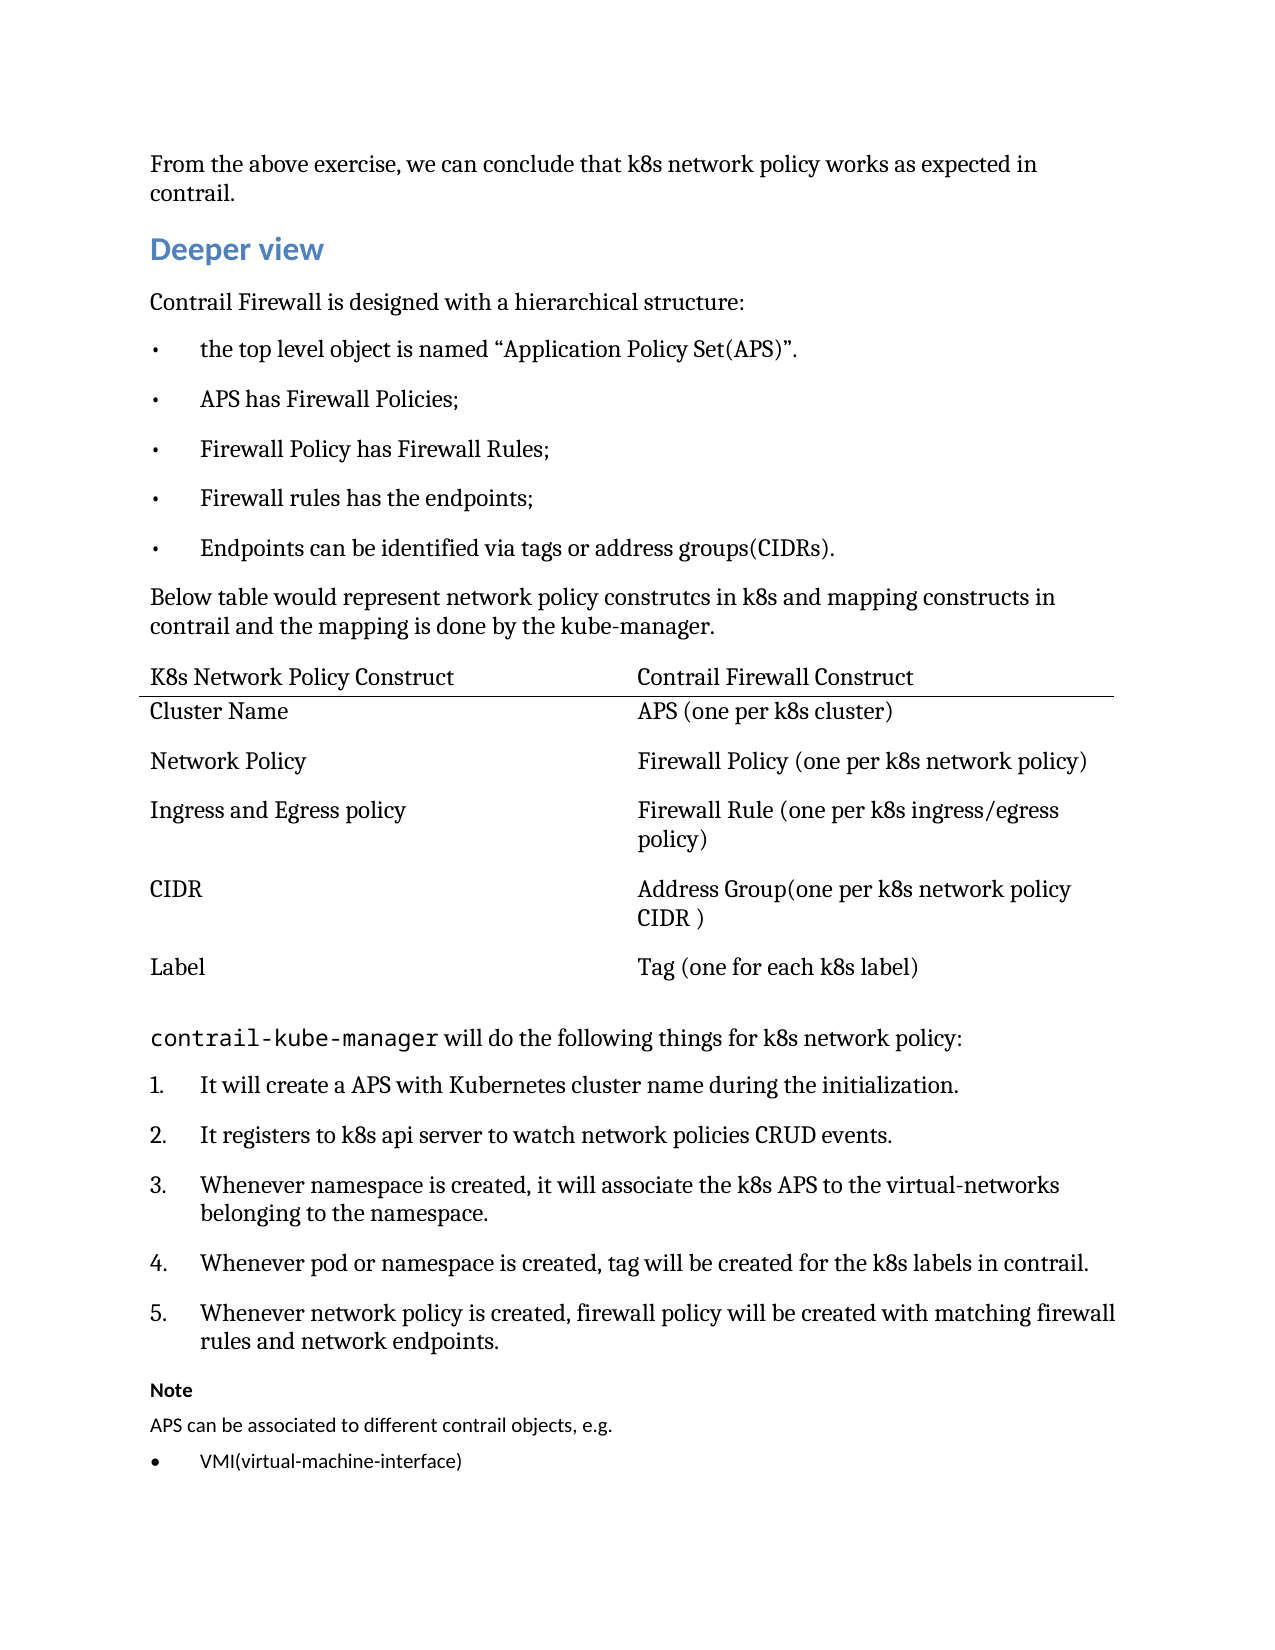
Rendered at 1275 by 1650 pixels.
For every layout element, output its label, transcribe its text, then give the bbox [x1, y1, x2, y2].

list APS has Firewall Policies; [150, 385, 1125, 414]
table_cell Address Group(one per k8s network policy CIDR ) [626, 875, 1114, 953]
list It will create a APS with Kubernetes cluster name during the initialization. [150, 1071, 1125, 1100]
subtitle Deeper view [150, 228, 1125, 269]
list Whenever namespace is created, it will associate the k8s APS to the virtual-networks belonging to the namespace. [150, 1171, 1125, 1228]
text APS can be associated to different contrail objects, e.g. [150, 1413, 1125, 1438]
text Below table would represent network policy construtcs in k8s and mapping constructs in contrail and the mapping is done by the kube-manager. [150, 583, 1125, 641]
table_header Contrail Firewall Construct [626, 660, 1114, 696]
table_header K8s Network Policy Construct [139, 660, 626, 696]
table_cell Firewall Rule (one per k8s ingress/egress policy) [626, 796, 1114, 875]
table_cell Network Policy [139, 747, 626, 796]
text Note [150, 1377, 1125, 1402]
list Firewall Policy has Firewall Rules; [150, 434, 1125, 463]
table_cell Cluster Name [139, 697, 626, 747]
text contrail-kube-manager will do the following things for k8s network policy: [150, 1021, 1125, 1053]
table_cell Firewall Policy (one per k8s network policy) [626, 747, 1114, 796]
list Whenever network policy is created, firewall policy will be created with matching firewall rules and network endpoints. [150, 1298, 1125, 1356]
list the top level object is named “Application Policy Set(APS)”. [150, 335, 1125, 364]
list Endpoints can be identified via tags or address groups(CIDRs). [150, 534, 1125, 562]
text From the above exercise, we can conclude that k8s network policy works as expected in contrail. [150, 150, 1125, 207]
table_cell Label [139, 953, 626, 1003]
text Contrail Firewall is designed with a hierarchical structure: [150, 288, 1125, 317]
table_cell Tag (one for each k8s label) [626, 953, 1114, 1003]
list It registers to k8s api server to watch network policies CRUD events. [150, 1121, 1125, 1150]
table_cell APS (one per k8s cluster) [626, 697, 1114, 747]
table_cell Ingress and Egress policy [139, 796, 626, 875]
table_cell CIDR [139, 875, 626, 953]
list Whenever pod or namespace is created, tag will be created for the k8s labels in contrail. [150, 1249, 1125, 1278]
list VMI(virtual-machine-interface) [150, 1448, 1125, 1474]
list Firewall rules has the endpoints; [150, 484, 1125, 513]
